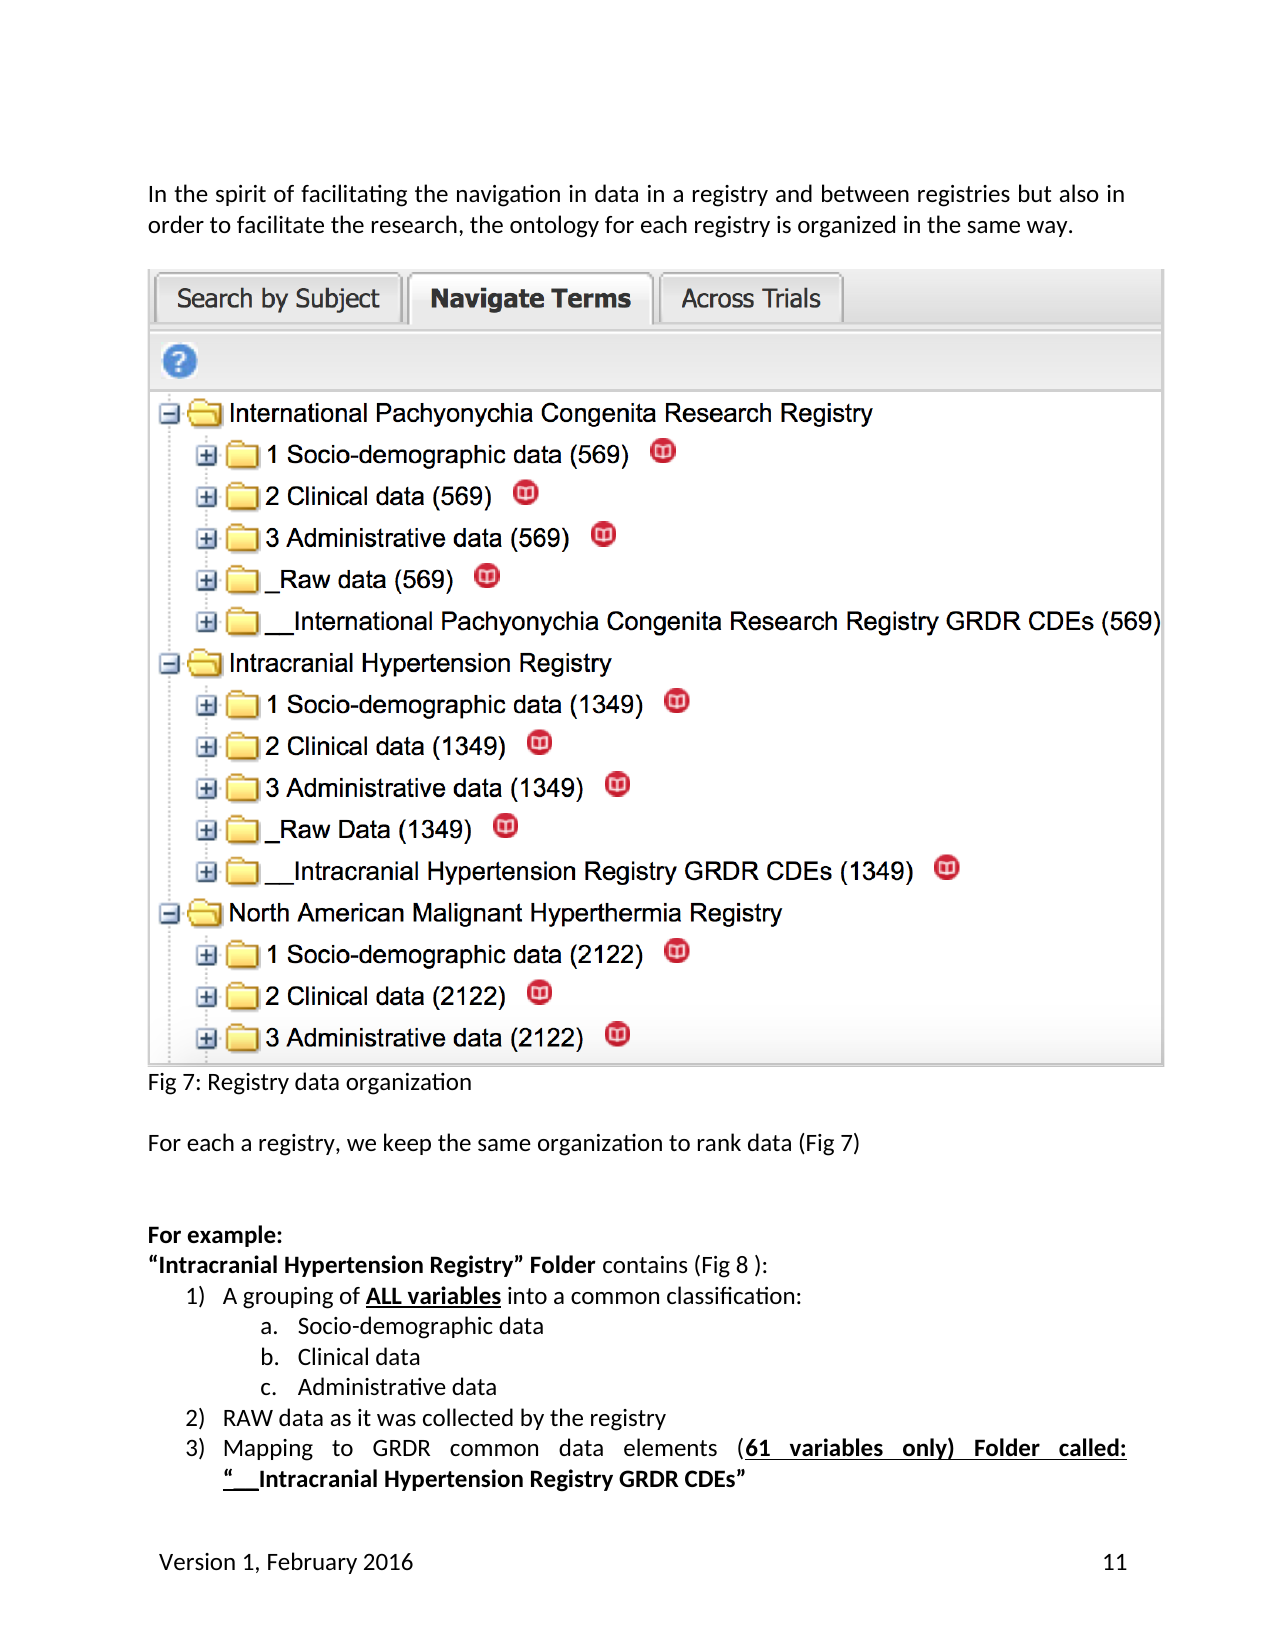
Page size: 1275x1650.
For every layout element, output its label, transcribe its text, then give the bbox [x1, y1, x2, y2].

list Clinical data [260, 1341, 1127, 1372]
text Fig 7: Registry data organization [148, 1067, 1127, 1097]
list Socio-demographic data [260, 1311, 1127, 1341]
text For each a registry, we keep the same organization to rank data (Fig 7) [148, 1127, 1127, 1158]
list A grouping of ALL variables into a common classification: [185, 1280, 1127, 1311]
text “Intracranial Hypertension Registry” Folder contains (Fig 8 ): [148, 1249, 1127, 1280]
picture [147, 269, 1165, 1067]
list RAW data as it was collected by the registry [185, 1402, 1127, 1433]
list Administrative data [260, 1372, 1127, 1402]
list Mapping to GRDR common data elements (61 variables only) Folder called: “__Intracranial Hypertension Registry GRDR CDEs” [185, 1433, 1127, 1494]
text For example: [148, 1219, 1127, 1249]
text In the spirit of facilitating the navigation in data in a registry and between registries but also in order to facilitate the research, the ontology for each registry is organized in the same way. [148, 178, 1127, 239]
